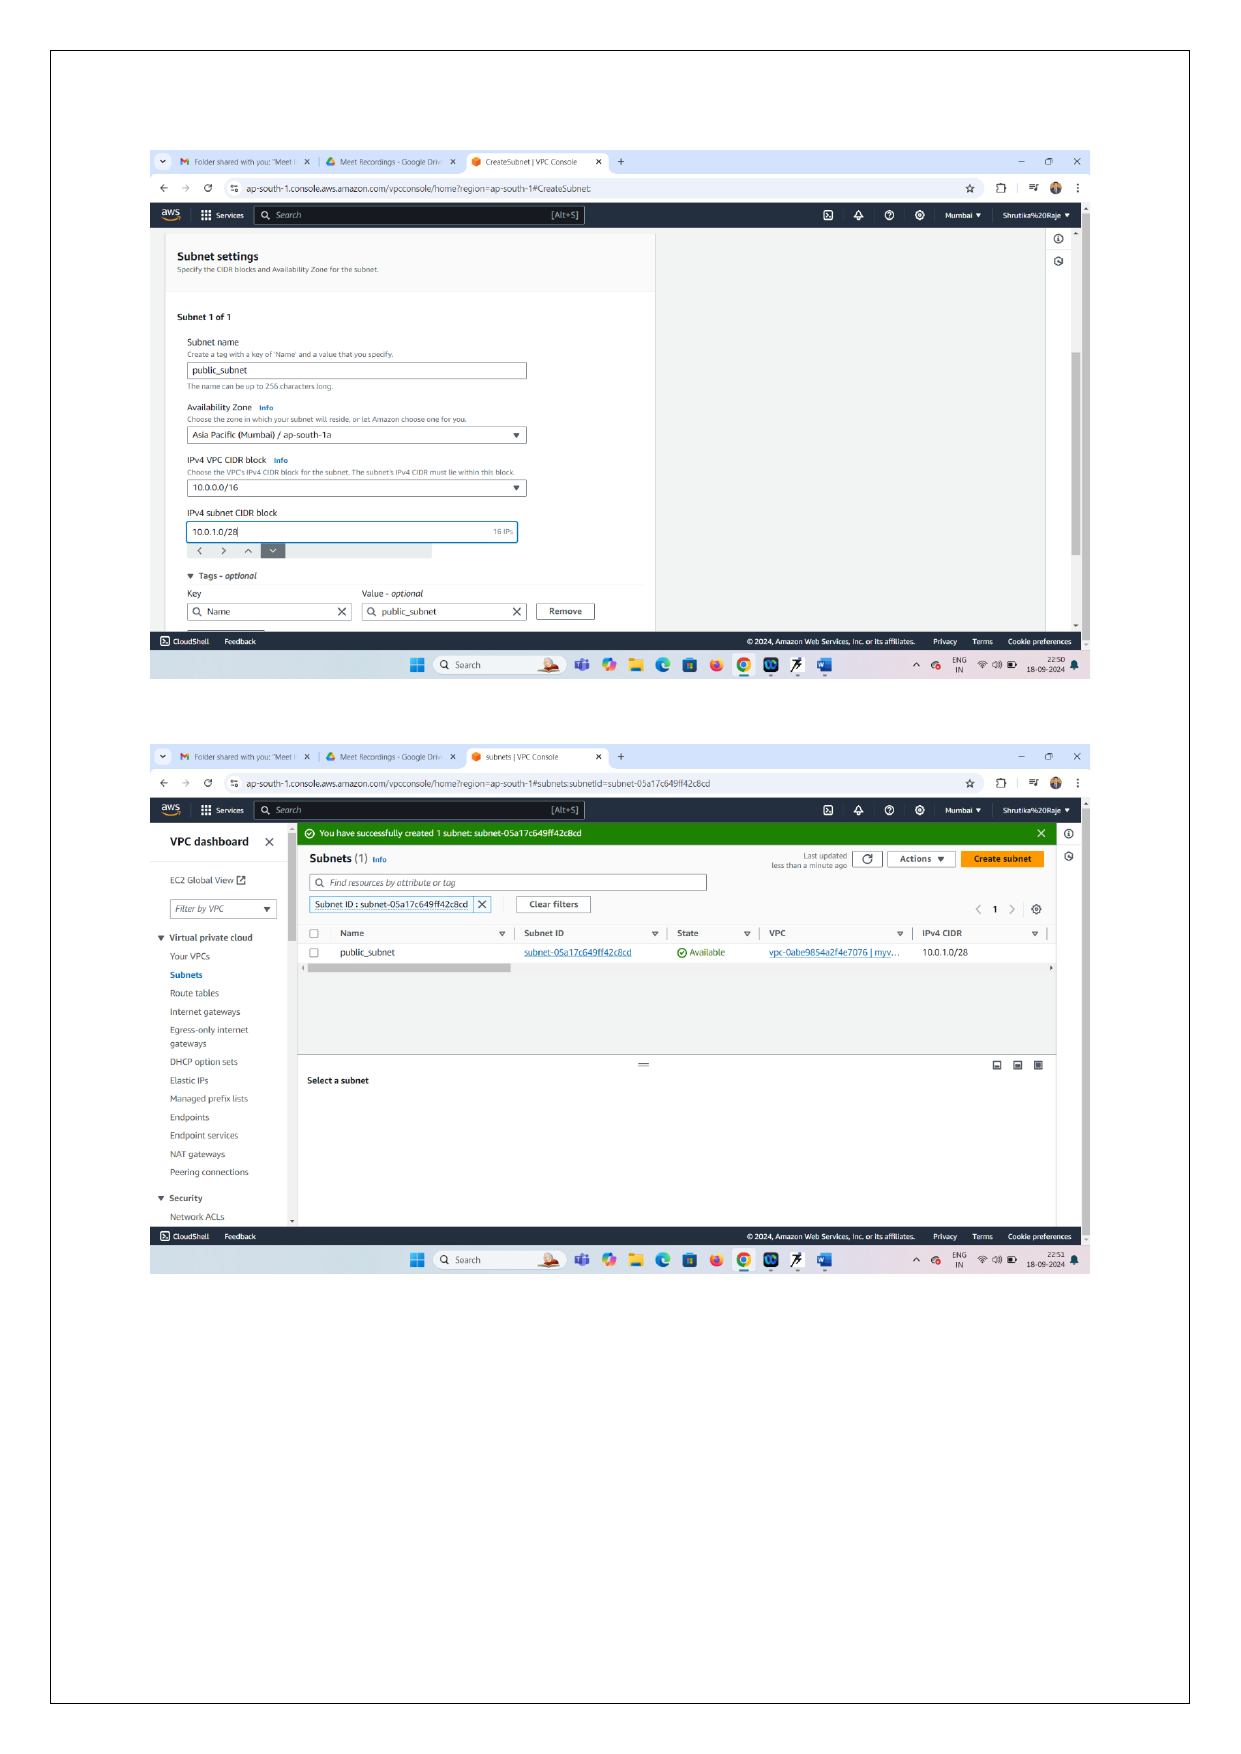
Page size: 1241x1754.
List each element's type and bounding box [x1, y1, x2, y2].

picture [150, 150, 1091, 679]
picture [150, 744, 1091, 1274]
